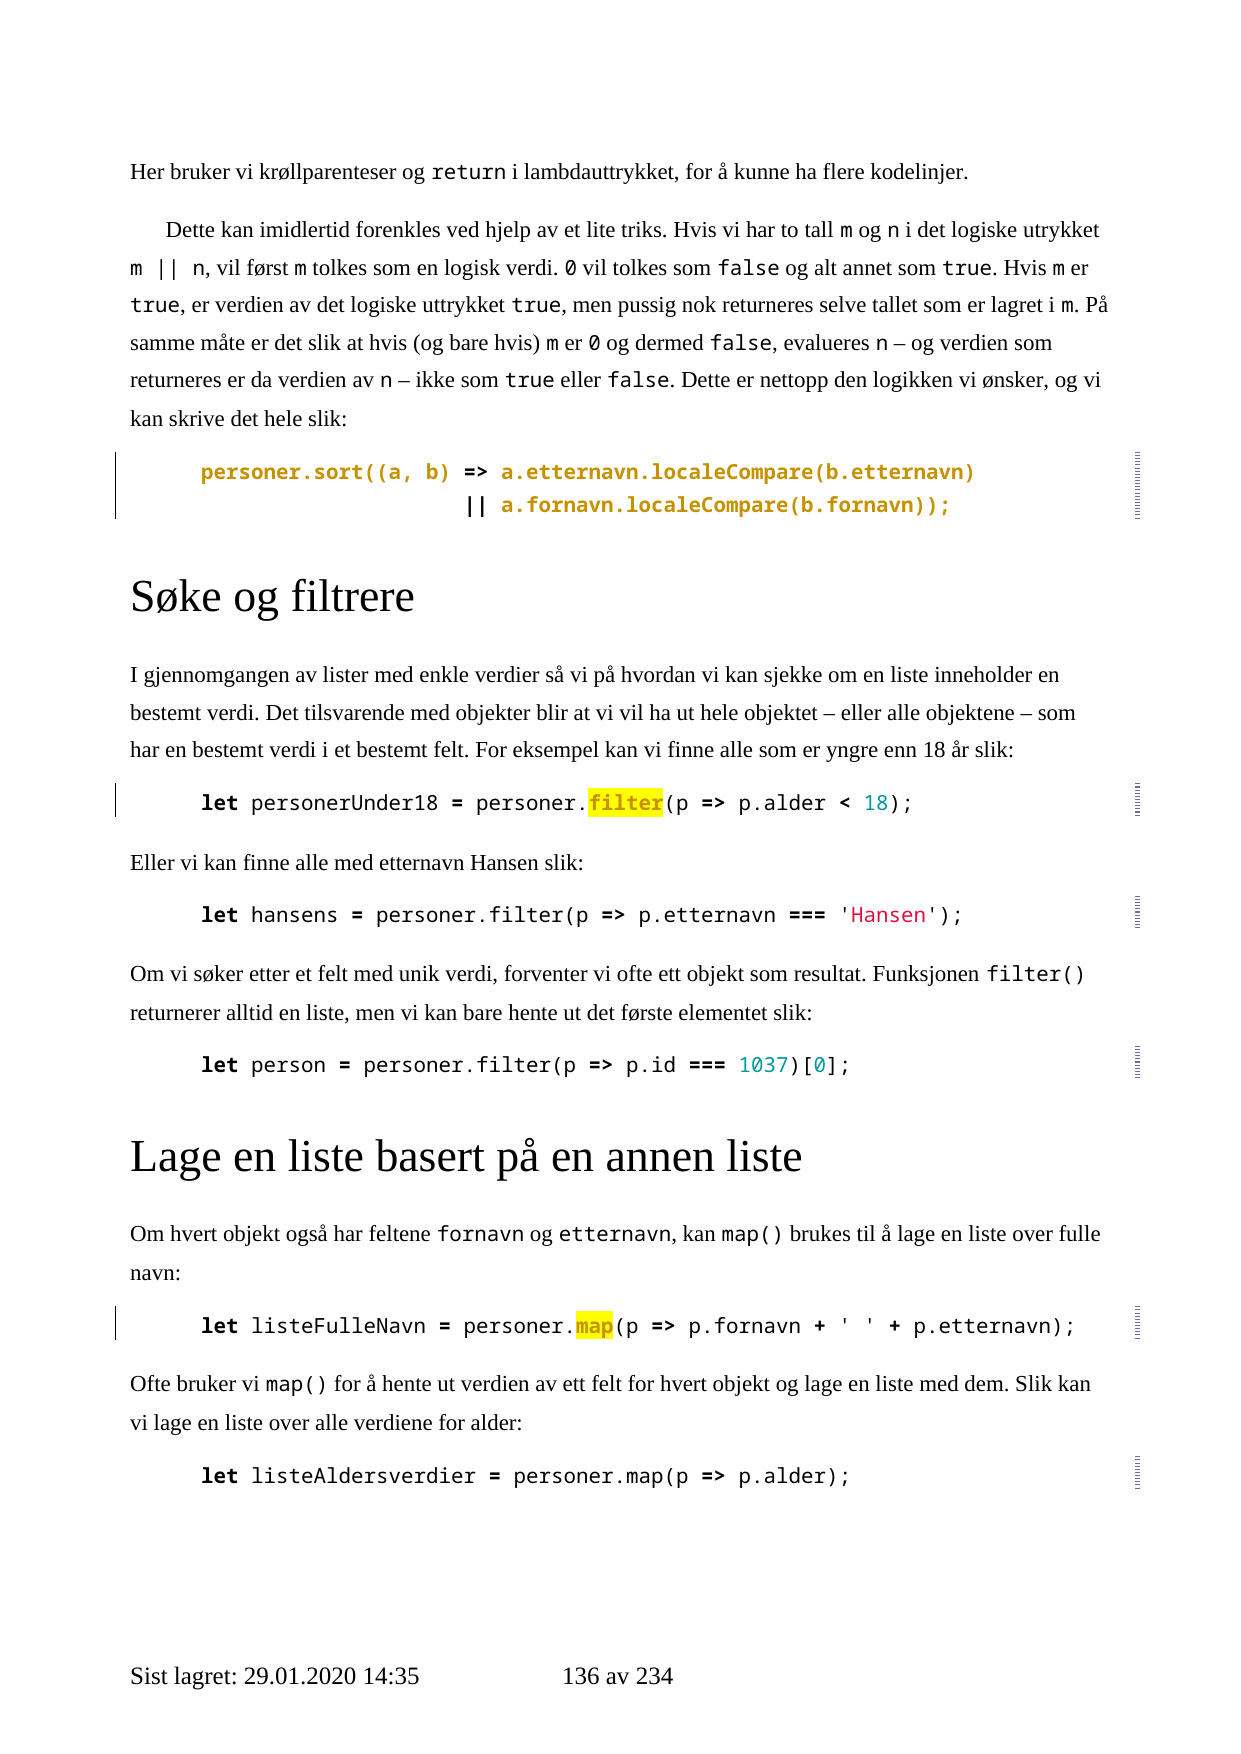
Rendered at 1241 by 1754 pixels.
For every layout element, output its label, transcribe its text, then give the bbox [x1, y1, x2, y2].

text personer.sort((a, b) => a.etternavn.localeCompare(b.etternavn) || a.fornavn.localeCompare(b.fornavn)); [201, 452, 1140, 518]
text Dette kan imidlertid forenkles ved hjelp av et lite triks. Hvis vi har to tall m og n i det logiske utrykket m || n, vil først m tolkes som en logisk verdi. 0 vil tolkes som false og alt annet som true. Hvis m er true, er verdien av det logiske uttrykket true, men pussig nok returneres selve tallet som er lagret i m. På samme måte er det slik at hvis (og bare hvis) m er 0 og dermed false, evalueres n – og verdien som returneres er da verdien av n – ikke som true eller false. Dette er nettopp den logikken vi ønsker, og vi kan skrive det hele slik: [130, 206, 1110, 431]
text Her bruker vi krøllparenteser og return i lambdauttrykket, for å kunne ha flere kodelinjer. [130, 148, 1110, 185]
text Lage en liste basert på en annen liste [130, 1129, 1110, 1182]
text Ofte bruker vi map() for å hente ut verdien av ett felt for hvert objekt og lage en liste med dem. Slik kan vi lage en liste over alle verdiene for alder: [130, 1360, 1110, 1435]
text Om vi søker etter et felt med unik verdi, forventer vi ofte ett objekt som resultat. Funksjonen filter() returnerer alltid en liste, men vi kan bare hente ut det første elementet slik: [130, 950, 1110, 1025]
text I gjennomgangen av lister med enkle verdier så vi på hvordan vi kan sjekke om en liste inneholder en bestemt verdi. Det tilsvarende med objekter blir at vi vil ha ut hele objektet – eller alle objektene – som har en bestemt verdi i et bestemt felt. For eksempel kan vi finne alle som er yngre enn 18 år slik: [130, 650, 1110, 762]
text Søke og filtrere [130, 568, 1110, 621]
text let personerUnder18 = personer.filter(p => p.alder < 18); [201, 783, 1140, 817]
text let hansens = personer.filter(p => p.etternavn === 'Hansen'); [201, 896, 1140, 929]
text let listeAldersverdier = personer.map(p => p.alder); [201, 1456, 1140, 1489]
text let person = personer.filter(p => p.id === 1037)[0]; [201, 1046, 1140, 1079]
text Eller vi kan finne alle med etternavn Hansen slik: [130, 837, 1110, 875]
text let listeFulleNavn = personer.map(p => p.fornavn + ' ' + p.etternavn); [201, 1306, 1140, 1339]
text Om hvert objekt også har feltene fornavn og etternavn, kan map() brukes til å lage en liste over fulle navn: [130, 1210, 1110, 1285]
